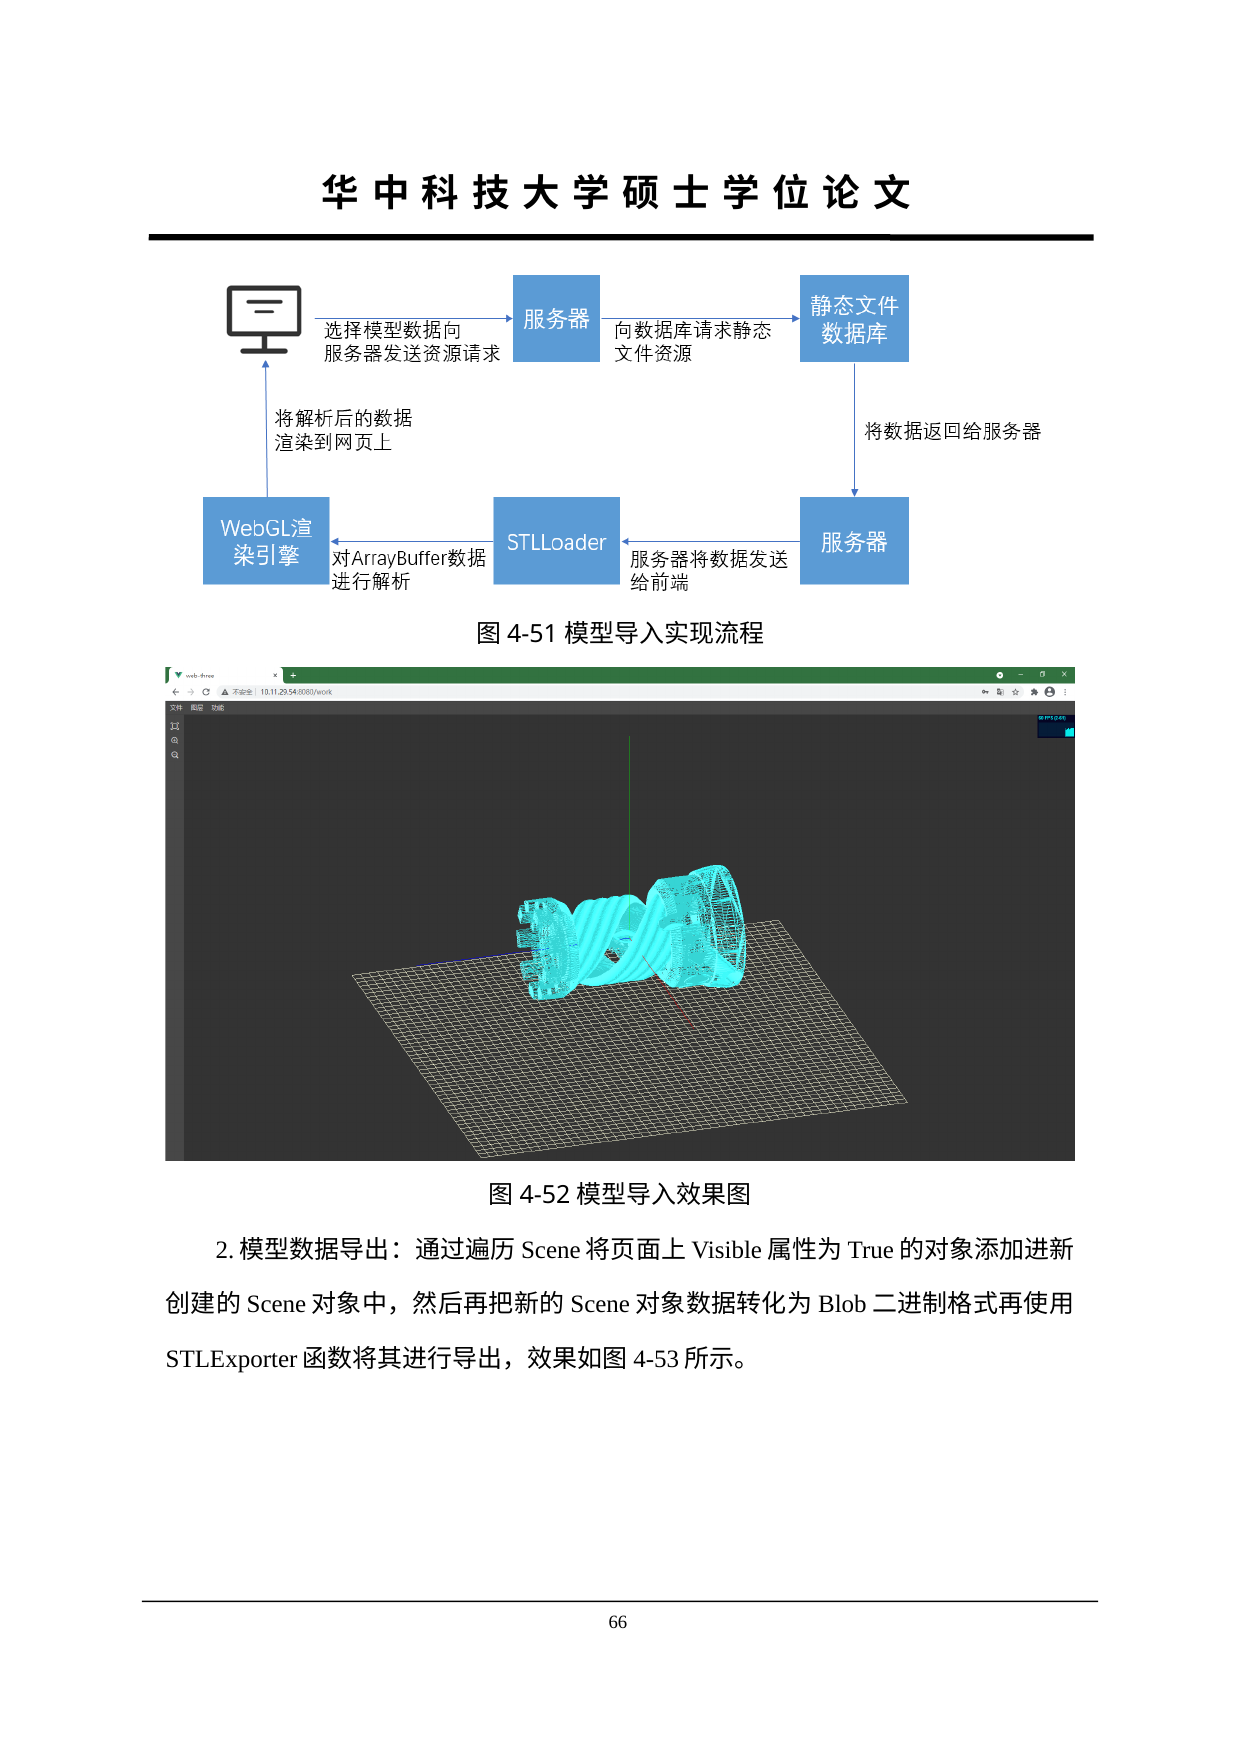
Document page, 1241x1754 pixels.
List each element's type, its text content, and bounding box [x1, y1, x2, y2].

picture [195, 265, 1045, 600]
picture [165, 667, 1075, 1161]
